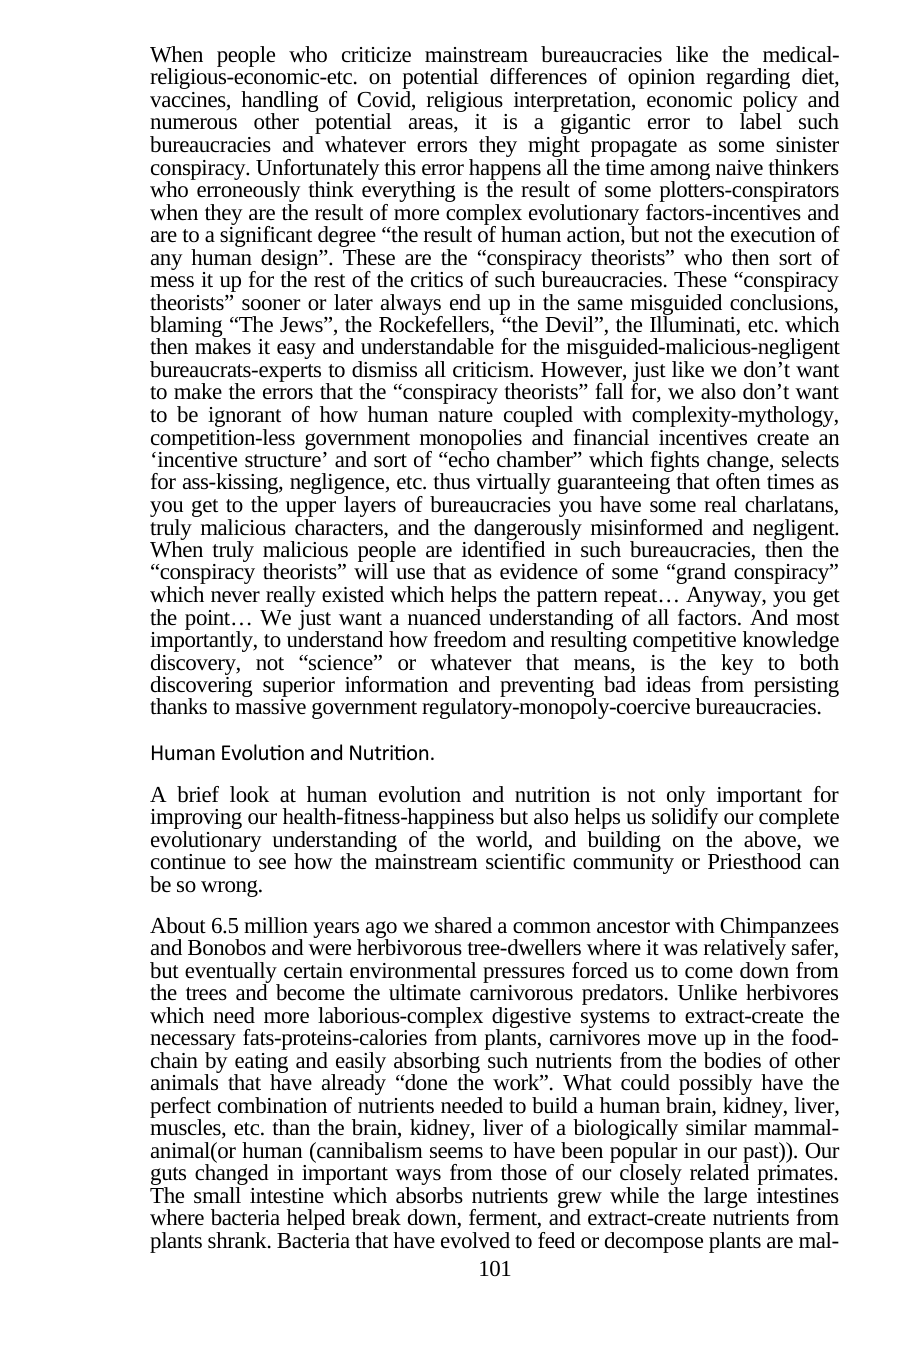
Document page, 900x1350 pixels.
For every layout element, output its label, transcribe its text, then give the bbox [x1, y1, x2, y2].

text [150, 916, 840, 1253]
text When people who criticize mainstream bureaucracies like the medical-religious-economic-etc. on potential differences of opinion regarding diet, vaccines, handling of Covid, religious interpretation, economic policy and numerous other potential areas, it is a gigantic error to label such bureaucracies and whatever errors they might propagate as some sinister conspiracy. Unfortunately this error happens all the time among naive thinkers who erroneously think everything is the result of some plotters-conspirators when they are the result of more complex evolutionary factors-incentives and are to a significant degree “the result of human action, but not the execution of any human design”. These are the “conspiracy theorists” who then sort of mess it up for the rest of the critics of such bureaucracies. These “conspiracy theorists” sooner or later always end up in the same misguided conclusions, blaming “The Jews”, the Rockefellers, “the Devil”, the Illuminati, etc. which then makes it easy and understandable for the misguided-malicious-negligent bureaucrats-experts to dismiss all criticism. However, just like we don’t want to make the errors that the “conspiracy theorists” fall for, we also don’t want to be ignorant of how human nature coupled with complexity-mythology, competition-less government monopolies and financial incentives create an ‘incentive structure’ and sort of “echo chamber” which fights change, selects for ass-kissing, negligence, etc. thus virtually guaranteeing that often times as you get to the upper layers of bureaucracies you have some real charlatans, truly malicious characters, and the dangerously misinformed and negligent. When truly malicious people are identified in such bureaucracies, then the “conspiracy theorists” will use that as evidence of some “grand conspiracy” which never really existed which helps the pattern repeat… Anyway, you get the point… We just want a nuanced understanding of all factors. And most importantly, to understand how freedom and resulting competitive knowledge discovery, not “science” or whatever that means, is the key to both discovering superior information and preventing bad ideas from persisting thanks to massive government regulatory-monopoly-coercive bureaucracies. [150, 45, 840, 720]
text A brief look at human evolution and nutrition is not only important for improving our health-fitness-happiness but also helps us solidify our complete evolutionary understanding of the world, and building on the above, we continue to see how the mainstream scientific community or Priesthood can be so wrong. [150, 785, 840, 897]
subtitle Human Evolution and Nutrition. [150, 741, 840, 766]
